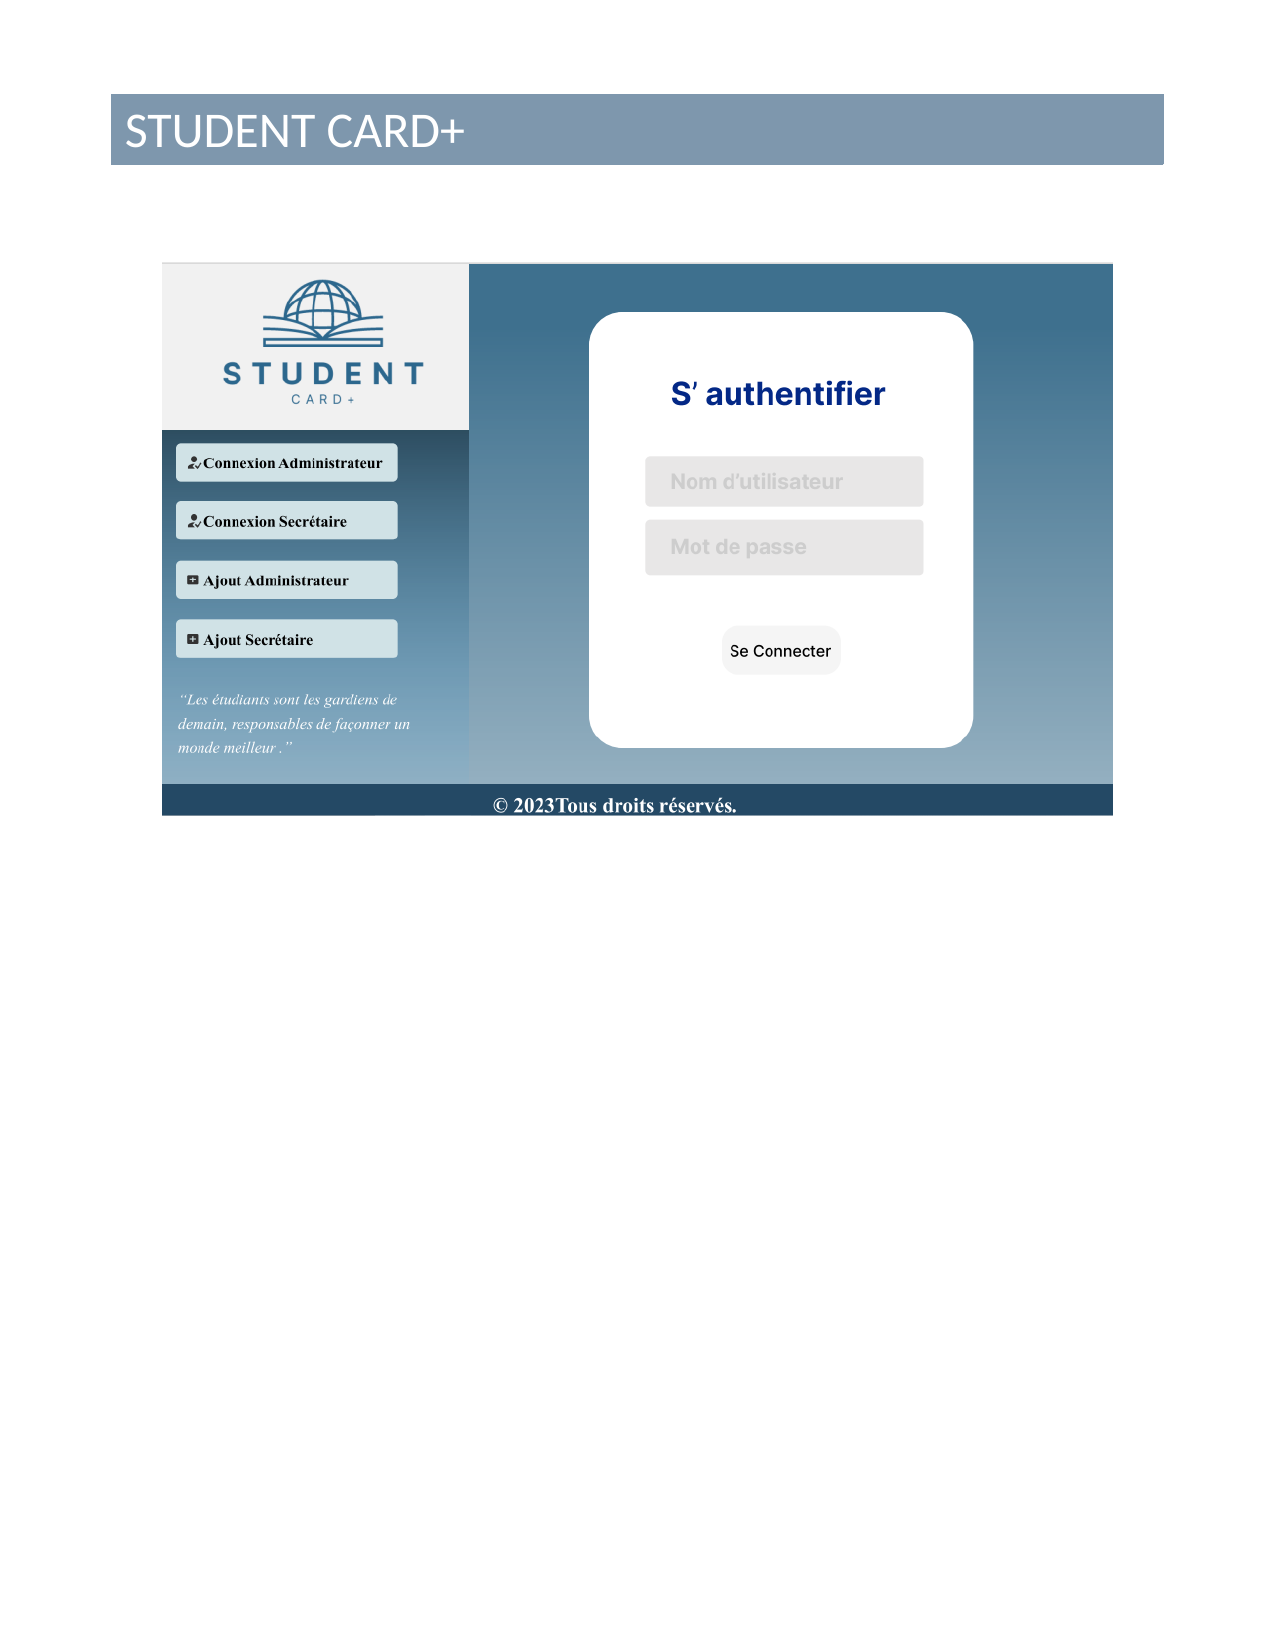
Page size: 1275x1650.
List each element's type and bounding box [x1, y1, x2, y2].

picture [162, 262, 1113, 816]
